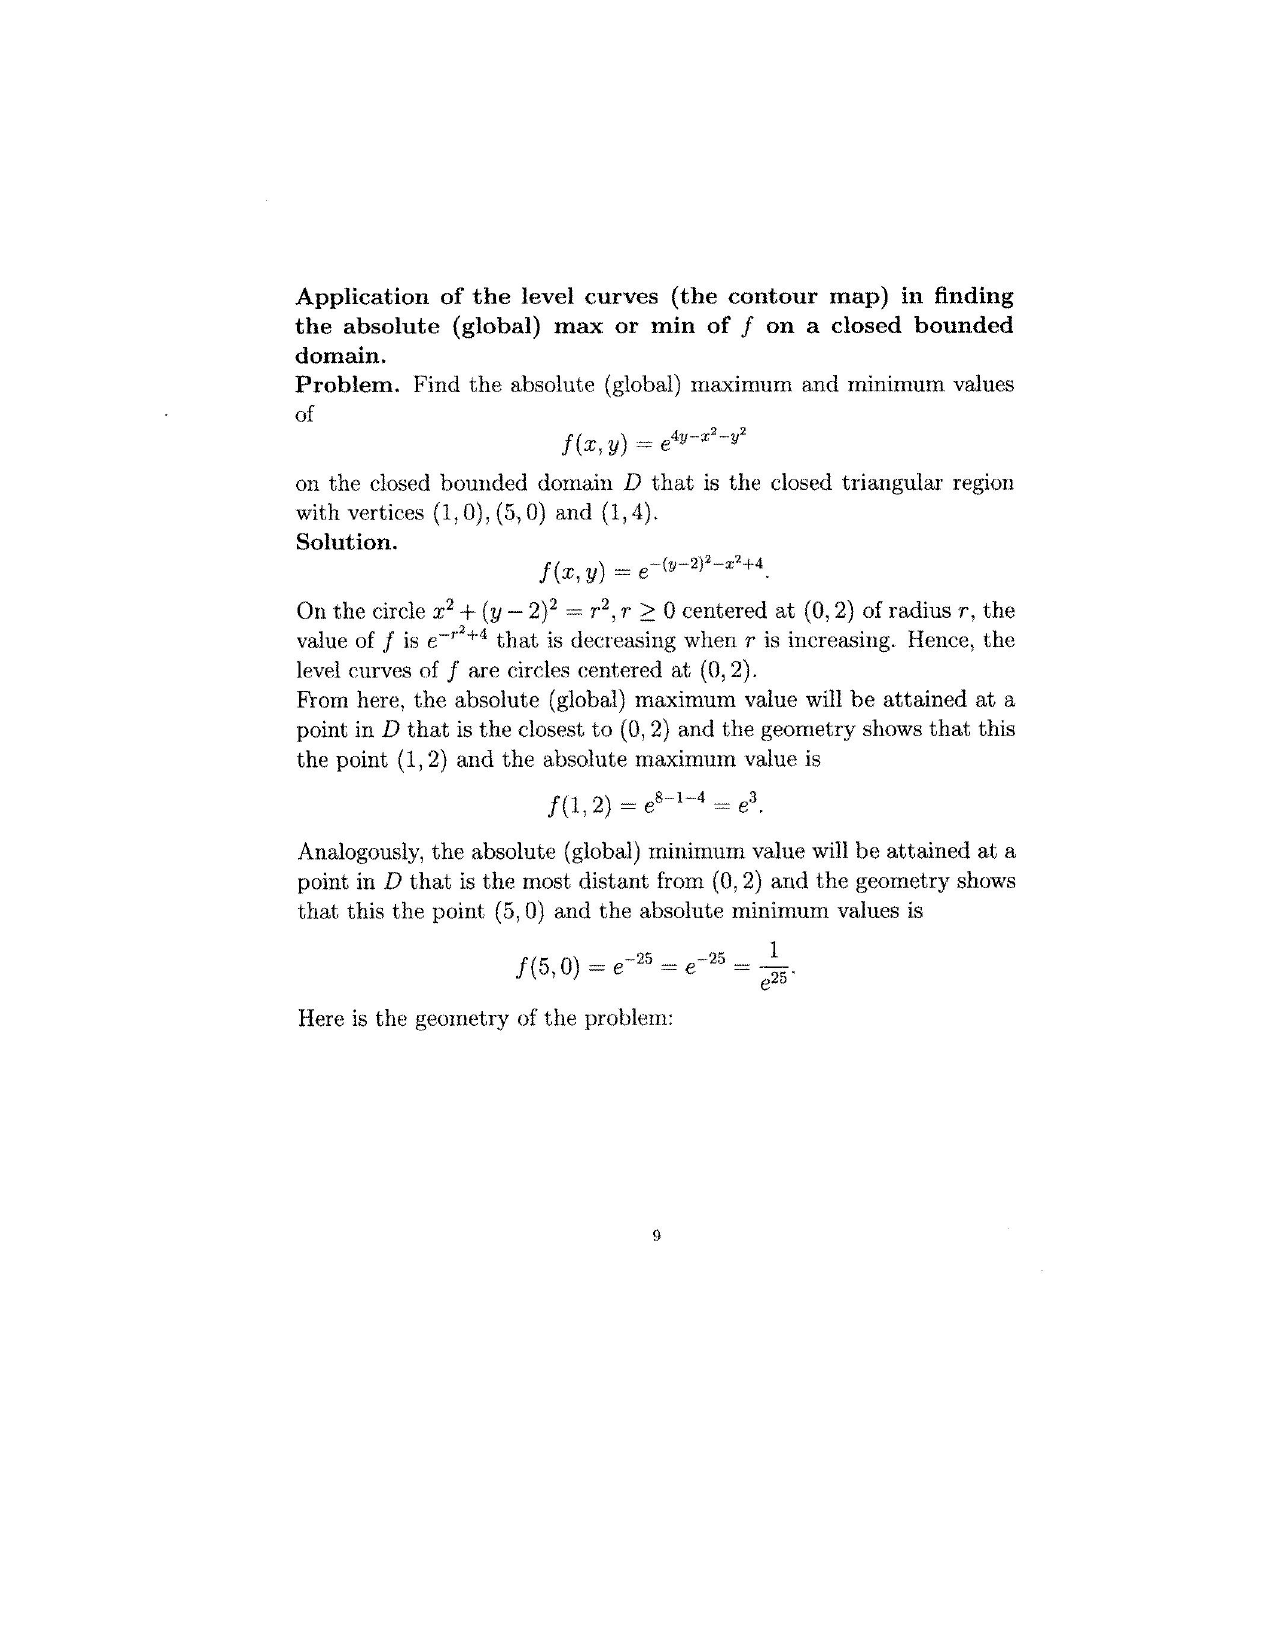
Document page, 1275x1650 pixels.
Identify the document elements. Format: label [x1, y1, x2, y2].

picture [150, 150, 1125, 1501]
